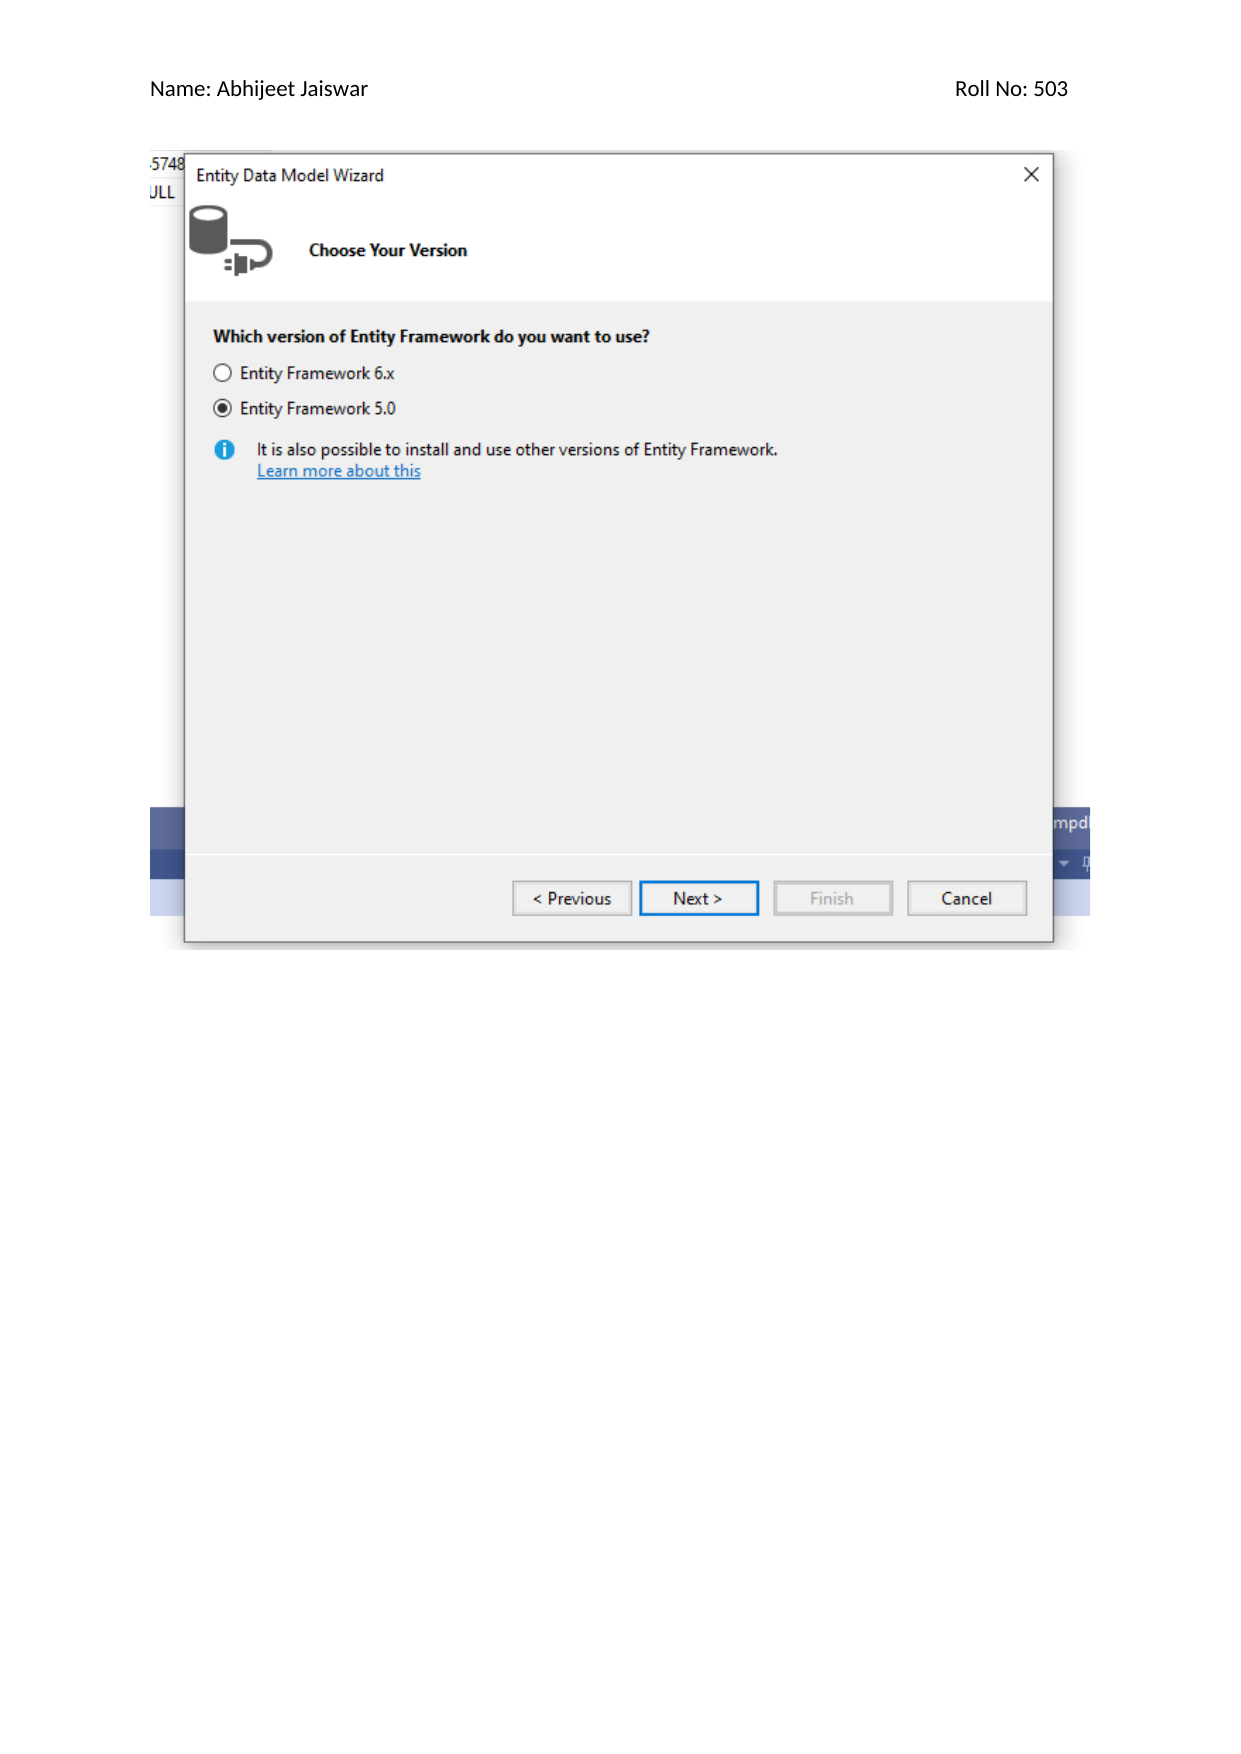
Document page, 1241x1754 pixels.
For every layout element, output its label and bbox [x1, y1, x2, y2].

picture [150, 150, 1091, 950]
